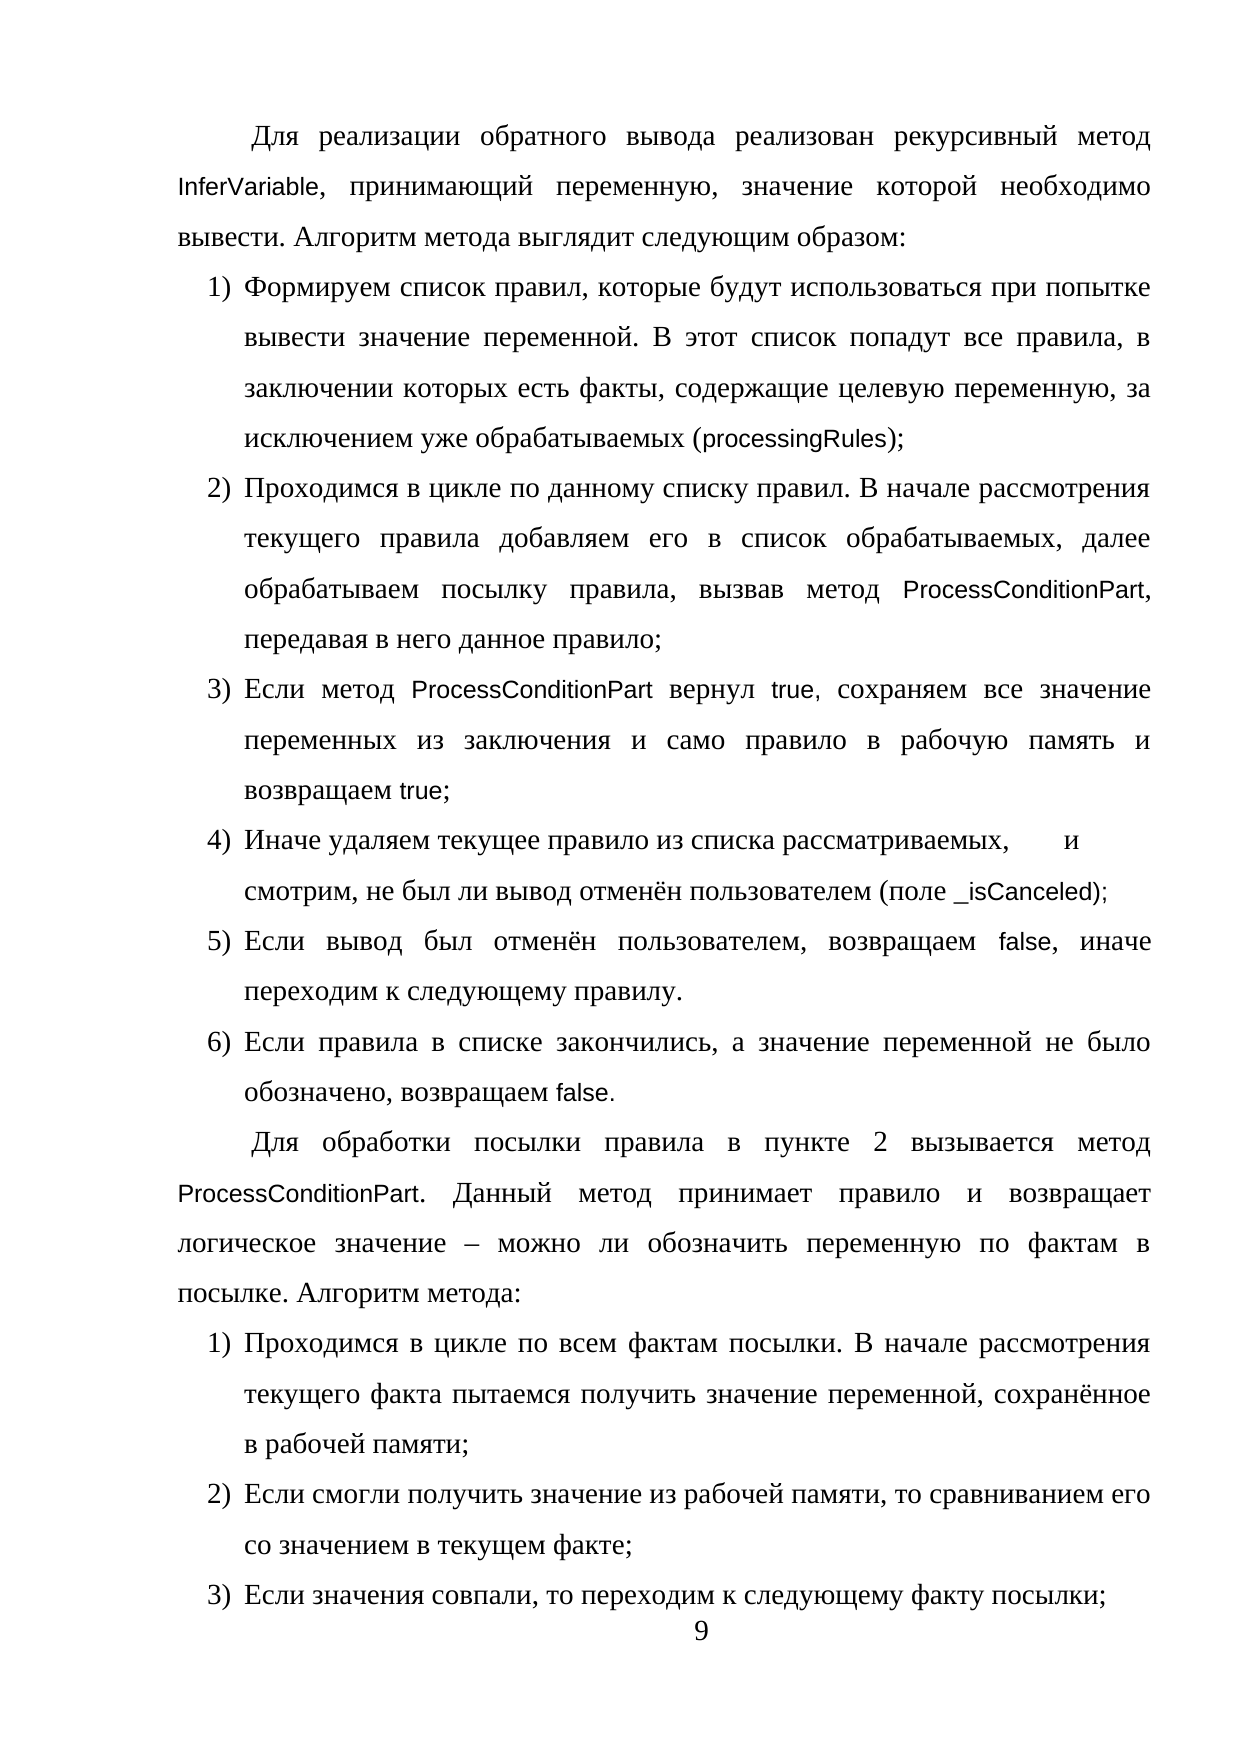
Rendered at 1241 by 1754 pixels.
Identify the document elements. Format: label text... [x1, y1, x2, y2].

list Проходимся в цикле по всем фактам посылки. В начале рассмотрения текущего факта пытаемся получить значение переменной, сохранённое в рабочей памяти; [207, 1326, 1152, 1460]
text Для обработки посылки правила в пункте 2 вызывается метод ProcessConditionPart. Данный метод принимает правило и возвращает логическое значение – можно ли обозначить переменную по фактам в посылке. Алгоритм метода: [177, 1124, 1152, 1309]
list Если метод ProcessConditionPart вернул true, сохраняем все значение переменных из заключения и само правило в рабочую память и возвращаем true; [207, 672, 1152, 806]
list Если вывод был отменён пользователем, возвращаем false, иначе переходим к следующему правилу. [207, 923, 1152, 1007]
list Проходимся в цикле по данному списку правил. В начале рассмотрения текущего правила добавляем его в список обрабатываемых, далее обрабатываем посылку правила, вызвав метод ProcessConditionPart, передавая в него данное правило; [207, 470, 1152, 655]
list Формируем список правил, которые будут использоваться при попытке вывести значение переменной. В этот список попадут все правила, в заключении которых есть факты, содержащие целевую переменную, за исключением уже обрабатываемых (processingRules); [207, 269, 1152, 453]
list Если правила в списке закончились, а значение переменной не было обозначено, возвращаем false. [207, 1024, 1152, 1108]
list Если значения совпали, то переходим к следующему факту посылки; [207, 1577, 1152, 1611]
list Иначе удаляем текущее правило из списка рассматриваемых, и смотрим, не был ли вывод отменён пользователем (поле _isCanceled); [207, 822, 1152, 906]
text Для реализации обратного вывода реализован рекурсивный метод InferVariable, принимающий переменную, значение которой необходимо вывести. Алгоритм метода выглядит следующим образом: [177, 118, 1152, 252]
list Если смогли получить значение из рабочей памяти, то сравниванием его со значением в текущем факте; [207, 1477, 1152, 1560]
